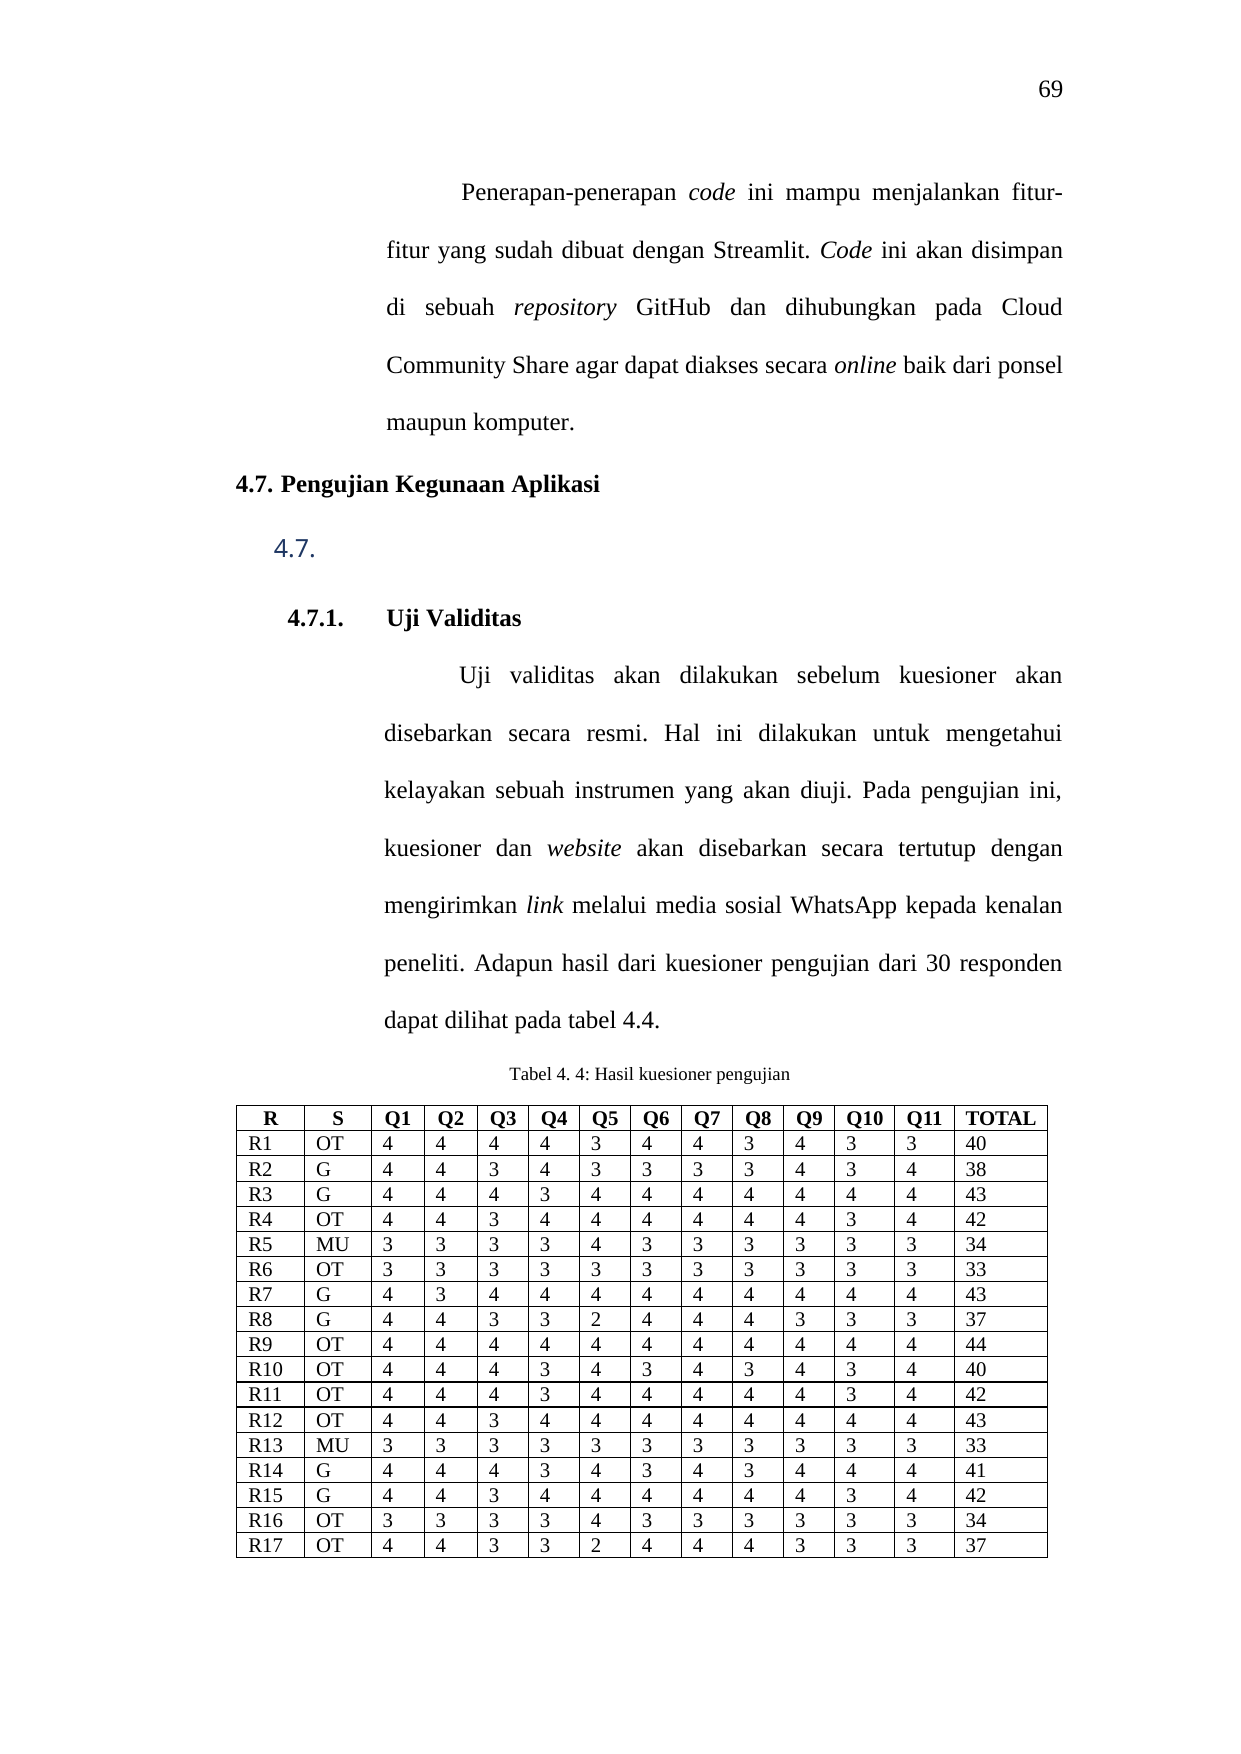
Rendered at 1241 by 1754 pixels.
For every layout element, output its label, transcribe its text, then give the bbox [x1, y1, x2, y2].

table_cell 4 [631, 1408, 681, 1432]
table_cell 3 [895, 1533, 954, 1557]
table_cell 3 [733, 1433, 783, 1457]
text Uji validitas akan dilakukan sebelum kuesioner akan disebarkan secara resmi. Hal ini dilakukan untuk mengetahui kelayakan sebuah instrumen yang akan diuji. Pada pengujian ini, kuesioner dan website akan disebarkan secara tertutup dengan mengirimkan link melalui media sosial WhatsApp kepada kenalan peneliti. Adapun hasil dari kuesioner pengujian dari 30 responden dapat dilihat pada tabel 4.4. [384, 660, 1063, 1034]
table_cell 3 [631, 1458, 681, 1482]
table_cell 4 [784, 1483, 834, 1507]
table_cell 4 [372, 1458, 424, 1482]
table_cell 34 [955, 1232, 1047, 1256]
table_cell 3 [835, 1307, 894, 1331]
table_cell 3 [580, 1257, 630, 1281]
table_cell 3 [631, 1232, 681, 1256]
table_cell 3 [895, 1508, 954, 1532]
table_cell 4 [895, 1383, 954, 1406]
table_cell 4 [372, 1357, 424, 1381]
table_cell 3 [478, 1508, 528, 1532]
table_cell R10 [237, 1357, 304, 1381]
table_cell 3 [478, 1307, 528, 1331]
table_cell 3 [784, 1232, 834, 1256]
table_cell 4 [478, 1383, 528, 1406]
table_cell 4 [529, 1131, 579, 1155]
table_cell 3 [835, 1433, 894, 1457]
table_cell 4 [682, 1408, 732, 1432]
text Penerapan-penerapan code ini mampu menjalankan fitur-fitur yang sudah dibuat dengan Streamlit. Code ini akan disimpan di sebuah repository GitHub dan dihubungkan pada Cloud Community Share agar dapat diakses secara online baik dari ponsel maupun komputer. [386, 177, 1063, 436]
table_cell G [305, 1458, 371, 1482]
table_cell 4 [835, 1182, 894, 1206]
table_cell 3 [580, 1433, 630, 1457]
table_cell 4 [682, 1458, 732, 1482]
table_cell OT [305, 1383, 371, 1406]
table_cell 4 [580, 1508, 630, 1532]
table_cell 4 [733, 1383, 783, 1406]
table_cell 3 [733, 1131, 783, 1155]
table_cell 3 [631, 1357, 681, 1381]
table_cell 4 [478, 1131, 528, 1155]
table_cell 4 [631, 1131, 681, 1155]
table_cell 4 [425, 1332, 477, 1356]
table_cell 4 [372, 1533, 424, 1557]
table_cell 34 [955, 1508, 1047, 1532]
table_cell 4 [372, 1383, 424, 1406]
table_cell R9 [237, 1332, 304, 1356]
table_header Q7 [682, 1106, 732, 1130]
table_cell 4 [425, 1533, 477, 1557]
table_cell 3 [478, 1156, 528, 1181]
table_header Q1 [372, 1106, 424, 1130]
table_cell 3 [895, 1131, 954, 1155]
table_cell 3 [682, 1257, 732, 1281]
table_cell 4 [733, 1282, 783, 1306]
table_cell 3 [733, 1232, 783, 1256]
table_cell 4 [580, 1282, 630, 1306]
table_cell 3 [682, 1232, 732, 1256]
table_cell 4 [529, 1483, 579, 1507]
table_cell R12 [237, 1408, 304, 1432]
table_cell R15 [237, 1483, 304, 1507]
table_cell 4 [478, 1357, 528, 1381]
table_cell 4 [784, 1207, 834, 1231]
table_cell 4 [631, 1483, 681, 1507]
table_cell 4 [784, 1282, 834, 1306]
table_cell 3 [835, 1508, 894, 1532]
subtitle Pengujian Kegunaan Aplikasi [236, 469, 1063, 498]
table_cell 4 [784, 1458, 834, 1482]
table_cell 3 [372, 1433, 424, 1457]
table_cell 4 [835, 1332, 894, 1356]
table_cell 3 [529, 1357, 579, 1381]
table_cell 3 [784, 1433, 834, 1457]
table_cell 4 [425, 1156, 477, 1181]
table_cell 37 [955, 1307, 1047, 1331]
table_cell 3 [529, 1257, 579, 1281]
table_cell R16 [237, 1508, 304, 1532]
table_cell 3 [835, 1232, 894, 1256]
table_cell 4 [733, 1408, 783, 1432]
table_cell 4 [372, 1282, 424, 1306]
table_cell 4 [580, 1383, 630, 1406]
table_cell 4 [425, 1131, 477, 1155]
table_cell R6 [237, 1257, 304, 1281]
table_cell 4 [733, 1332, 783, 1356]
table_header Q6 [631, 1106, 681, 1130]
table_cell 4 [580, 1232, 630, 1256]
table_cell 4 [478, 1182, 528, 1206]
table_cell 44 [955, 1332, 1047, 1356]
table_cell 4 [425, 1182, 477, 1206]
table_cell 4 [784, 1156, 834, 1181]
table_cell 40 [955, 1357, 1047, 1381]
table_cell 4 [682, 1207, 732, 1231]
table_cell 3 [835, 1483, 894, 1507]
table_cell 3 [478, 1207, 528, 1231]
table_cell 4 [835, 1408, 894, 1432]
table_header Q9 [784, 1106, 834, 1130]
table_cell 4 [372, 1156, 424, 1181]
table_cell 3 [835, 1156, 894, 1181]
table_cell R7 [237, 1282, 304, 1306]
table_cell G [305, 1307, 371, 1331]
table_cell 3 [733, 1257, 783, 1281]
table_cell 3 [372, 1257, 424, 1281]
table_cell 4 [682, 1483, 732, 1507]
table_cell 3 [733, 1357, 783, 1381]
table_cell OT [305, 1332, 371, 1356]
table_cell OT [305, 1357, 371, 1381]
table_cell 41 [955, 1458, 1047, 1482]
table_cell 3 [835, 1131, 894, 1155]
table_cell 3 [529, 1508, 579, 1532]
table_cell 4 [682, 1332, 732, 1356]
table_cell R17 [237, 1533, 304, 1557]
table_cell 33 [955, 1433, 1047, 1457]
table_cell 4 [835, 1458, 894, 1482]
table_cell 4 [784, 1357, 834, 1381]
table_cell 4 [425, 1408, 477, 1432]
table_cell 4 [631, 1332, 681, 1356]
table_cell 3 [835, 1207, 894, 1231]
table_cell 3 [895, 1257, 954, 1281]
table_header Q4 [529, 1106, 579, 1130]
table_cell 4 [784, 1182, 834, 1206]
table_cell 3 [733, 1156, 783, 1181]
table_cell 4 [733, 1182, 783, 1206]
table_cell OT [305, 1207, 371, 1231]
table_cell 43 [955, 1408, 1047, 1432]
table_cell OT [305, 1508, 371, 1532]
table_cell 3 [835, 1257, 894, 1281]
table_cell 3 [529, 1433, 579, 1457]
table_cell 4 [478, 1458, 528, 1482]
table_cell 3 [835, 1533, 894, 1557]
table_cell 4 [682, 1307, 732, 1331]
table_cell 37 [955, 1533, 1047, 1557]
table_cell 3 [784, 1533, 834, 1557]
table_cell 4 [784, 1383, 834, 1406]
table_cell 3 [529, 1458, 579, 1482]
table_cell 3 [784, 1257, 834, 1281]
table_cell 42 [955, 1207, 1047, 1231]
table_cell R4 [237, 1207, 304, 1231]
table_cell 4 [631, 1307, 681, 1331]
table_cell 3 [733, 1508, 783, 1532]
table_cell 2 [580, 1533, 630, 1557]
table_cell 3 [529, 1307, 579, 1331]
table_cell 4 [682, 1182, 732, 1206]
table_header Q5 [580, 1106, 630, 1130]
table_cell 43 [955, 1282, 1047, 1306]
table_cell 3 [631, 1508, 681, 1532]
table_cell 4 [835, 1282, 894, 1306]
table_cell 3 [631, 1257, 681, 1281]
table_cell 3 [478, 1408, 528, 1432]
text Tabel 4. 4: Hasil kuesioner pengujian [236, 1063, 1063, 1084]
table_cell 4 [425, 1207, 477, 1231]
table_cell 3 [682, 1508, 732, 1532]
table_cell 3 [682, 1156, 732, 1181]
table_header R [237, 1106, 304, 1130]
table_cell 4 [529, 1332, 579, 1356]
table_cell 3 [425, 1433, 477, 1457]
table_cell 3 [895, 1433, 954, 1457]
table_cell 4 [733, 1533, 783, 1557]
table_cell 4 [529, 1156, 579, 1181]
table_cell R3 [237, 1182, 304, 1206]
table_cell G [305, 1483, 371, 1507]
table_cell 4 [580, 1458, 630, 1482]
table_cell 3 [478, 1533, 528, 1557]
table_cell 4 [478, 1282, 528, 1306]
table_cell 4 [682, 1282, 732, 1306]
table_cell R14 [237, 1458, 304, 1482]
table_header Q2 [425, 1106, 477, 1130]
table_cell 3 [425, 1508, 477, 1532]
table_header Q3 [478, 1106, 528, 1130]
table_cell 3 [895, 1232, 954, 1256]
table_cell R13 [237, 1433, 304, 1457]
table_cell 4 [580, 1408, 630, 1432]
table_cell 3 [425, 1232, 477, 1256]
table_cell MU [305, 1433, 371, 1457]
table_cell 4 [895, 1282, 954, 1306]
subtitle Uji Validitas [287, 603, 1063, 632]
table_cell 4 [682, 1357, 732, 1381]
table_cell 4 [733, 1307, 783, 1331]
table_cell 4 [478, 1332, 528, 1356]
table_cell 4 [372, 1307, 424, 1331]
table_cell 2 [580, 1307, 630, 1331]
table_cell 38 [955, 1156, 1047, 1181]
table_cell 4 [631, 1383, 681, 1406]
table_cell 4 [580, 1207, 630, 1231]
table_cell 4 [895, 1207, 954, 1231]
table_cell 3 [835, 1357, 894, 1381]
table_cell 3 [580, 1156, 630, 1181]
table_cell 4 [529, 1207, 579, 1231]
table_cell 4 [895, 1332, 954, 1356]
table_cell 4 [895, 1182, 954, 1206]
table_cell R1 [237, 1131, 304, 1155]
table_cell R2 [237, 1156, 304, 1181]
table_cell 3 [631, 1433, 681, 1457]
table_header TOTAL [955, 1106, 1047, 1130]
table_cell R5 [237, 1232, 304, 1256]
table_cell MU [305, 1232, 371, 1256]
table_cell 3 [682, 1433, 732, 1457]
table_cell 4 [425, 1483, 477, 1507]
table_cell 3 [478, 1232, 528, 1256]
table_cell 3 [529, 1533, 579, 1557]
table_cell 4 [425, 1307, 477, 1331]
table_cell 4 [425, 1458, 477, 1482]
table_cell 4 [372, 1131, 424, 1155]
table_cell 4 [733, 1207, 783, 1231]
table_cell 3 [478, 1257, 528, 1281]
table_cell 3 [784, 1307, 834, 1331]
table_cell 3 [529, 1232, 579, 1256]
table_cell 3 [580, 1131, 630, 1155]
table_header Q8 [733, 1106, 783, 1130]
table_cell 43 [955, 1182, 1047, 1206]
table_cell 4 [372, 1182, 424, 1206]
table_cell 3 [895, 1307, 954, 1331]
table_cell 4 [895, 1156, 954, 1181]
table_header Q11 [895, 1106, 954, 1130]
table_cell 3 [529, 1383, 579, 1406]
table_cell 3 [733, 1458, 783, 1482]
table_cell 42 [955, 1483, 1047, 1507]
table_cell 4 [529, 1408, 579, 1432]
table_cell 4 [682, 1131, 732, 1155]
table_cell 3 [631, 1156, 681, 1181]
table_cell 4 [372, 1408, 424, 1432]
table_cell 4 [580, 1182, 630, 1206]
table_cell 40 [955, 1131, 1047, 1155]
table_cell 4 [372, 1332, 424, 1356]
table_cell 4 [631, 1533, 681, 1557]
table_cell 4 [784, 1332, 834, 1356]
table_cell 4 [580, 1357, 630, 1381]
table_cell 4 [895, 1483, 954, 1507]
table_cell OT [305, 1257, 371, 1281]
table_cell 3 [425, 1282, 477, 1306]
table_cell 3 [372, 1508, 424, 1532]
table_cell 4 [895, 1408, 954, 1432]
table_cell 3 [784, 1508, 834, 1532]
table_cell 4 [631, 1282, 681, 1306]
table_cell 4 [895, 1458, 954, 1482]
table_cell 4 [784, 1131, 834, 1155]
table_cell 4 [580, 1332, 630, 1356]
table_cell 4 [682, 1533, 732, 1557]
table_header Q10 [835, 1106, 894, 1130]
table_cell 4 [425, 1383, 477, 1406]
table_cell OT [305, 1408, 371, 1432]
table_cell R11 [237, 1383, 304, 1406]
table_cell 4 [372, 1207, 424, 1231]
table_cell 4 [784, 1408, 834, 1432]
table_cell 3 [425, 1257, 477, 1281]
table_cell OT [305, 1131, 371, 1155]
table_header S [305, 1106, 371, 1130]
table_cell 42 [955, 1383, 1047, 1406]
table_cell 3 [529, 1182, 579, 1206]
table_cell 4 [631, 1207, 681, 1231]
table_cell G [305, 1156, 371, 1181]
table_cell 4 [529, 1282, 579, 1306]
table_cell 4 [425, 1357, 477, 1381]
table_cell 3 [372, 1232, 424, 1256]
table_cell 4 [372, 1483, 424, 1507]
table_cell R8 [237, 1307, 304, 1331]
table_cell OT [305, 1533, 371, 1557]
table_cell 4 [631, 1182, 681, 1206]
table_cell G [305, 1182, 371, 1206]
table_cell 4 [733, 1483, 783, 1507]
table_cell 4 [682, 1383, 732, 1406]
table_cell G [305, 1282, 371, 1306]
table_cell 3 [478, 1483, 528, 1507]
table_cell 3 [835, 1383, 894, 1406]
table_cell 33 [955, 1257, 1047, 1281]
table_cell 3 [478, 1433, 528, 1457]
table_cell 4 [895, 1357, 954, 1381]
table_cell 4 [580, 1483, 630, 1507]
